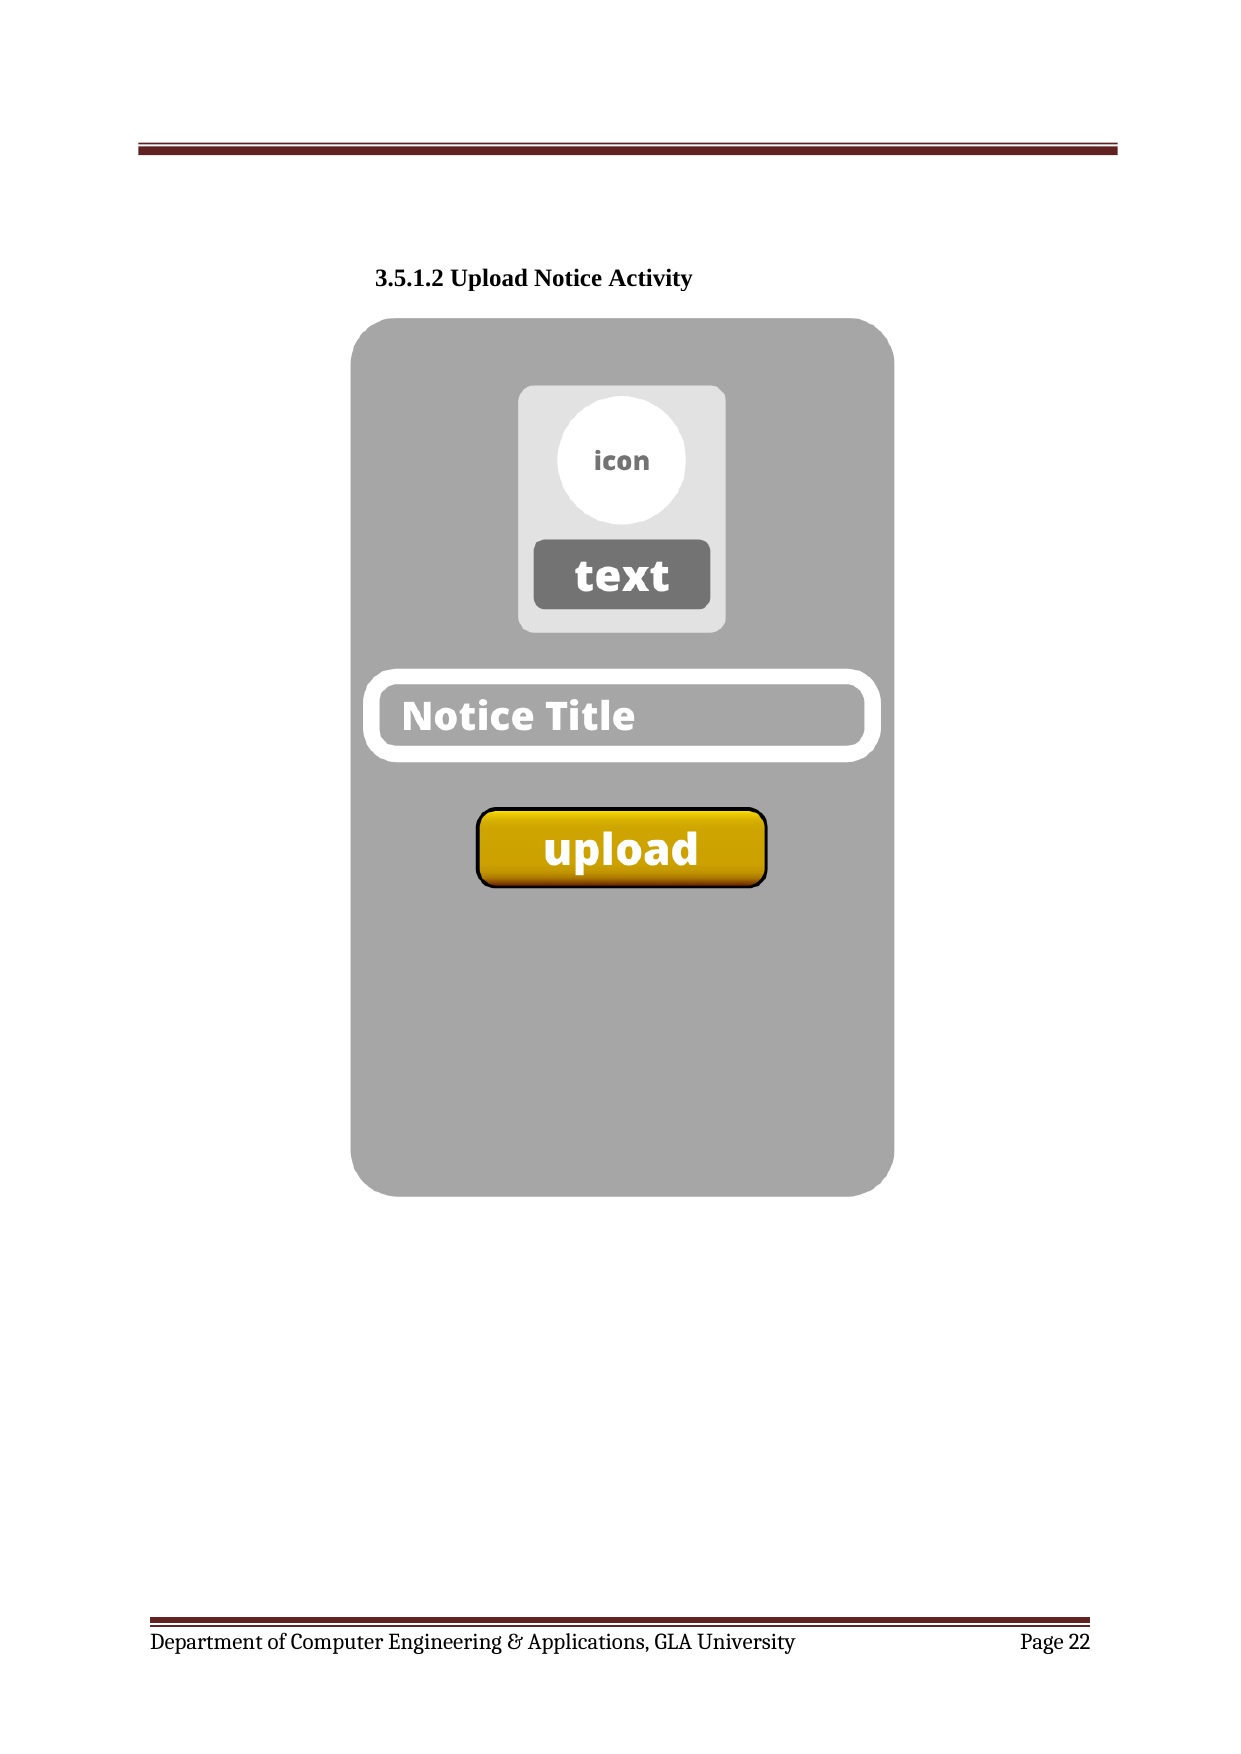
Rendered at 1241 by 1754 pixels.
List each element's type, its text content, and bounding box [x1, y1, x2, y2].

text 3.5.1.2 Upload Notice Activity [150, 263, 1090, 291]
picture [150, 291, 1091, 1232]
